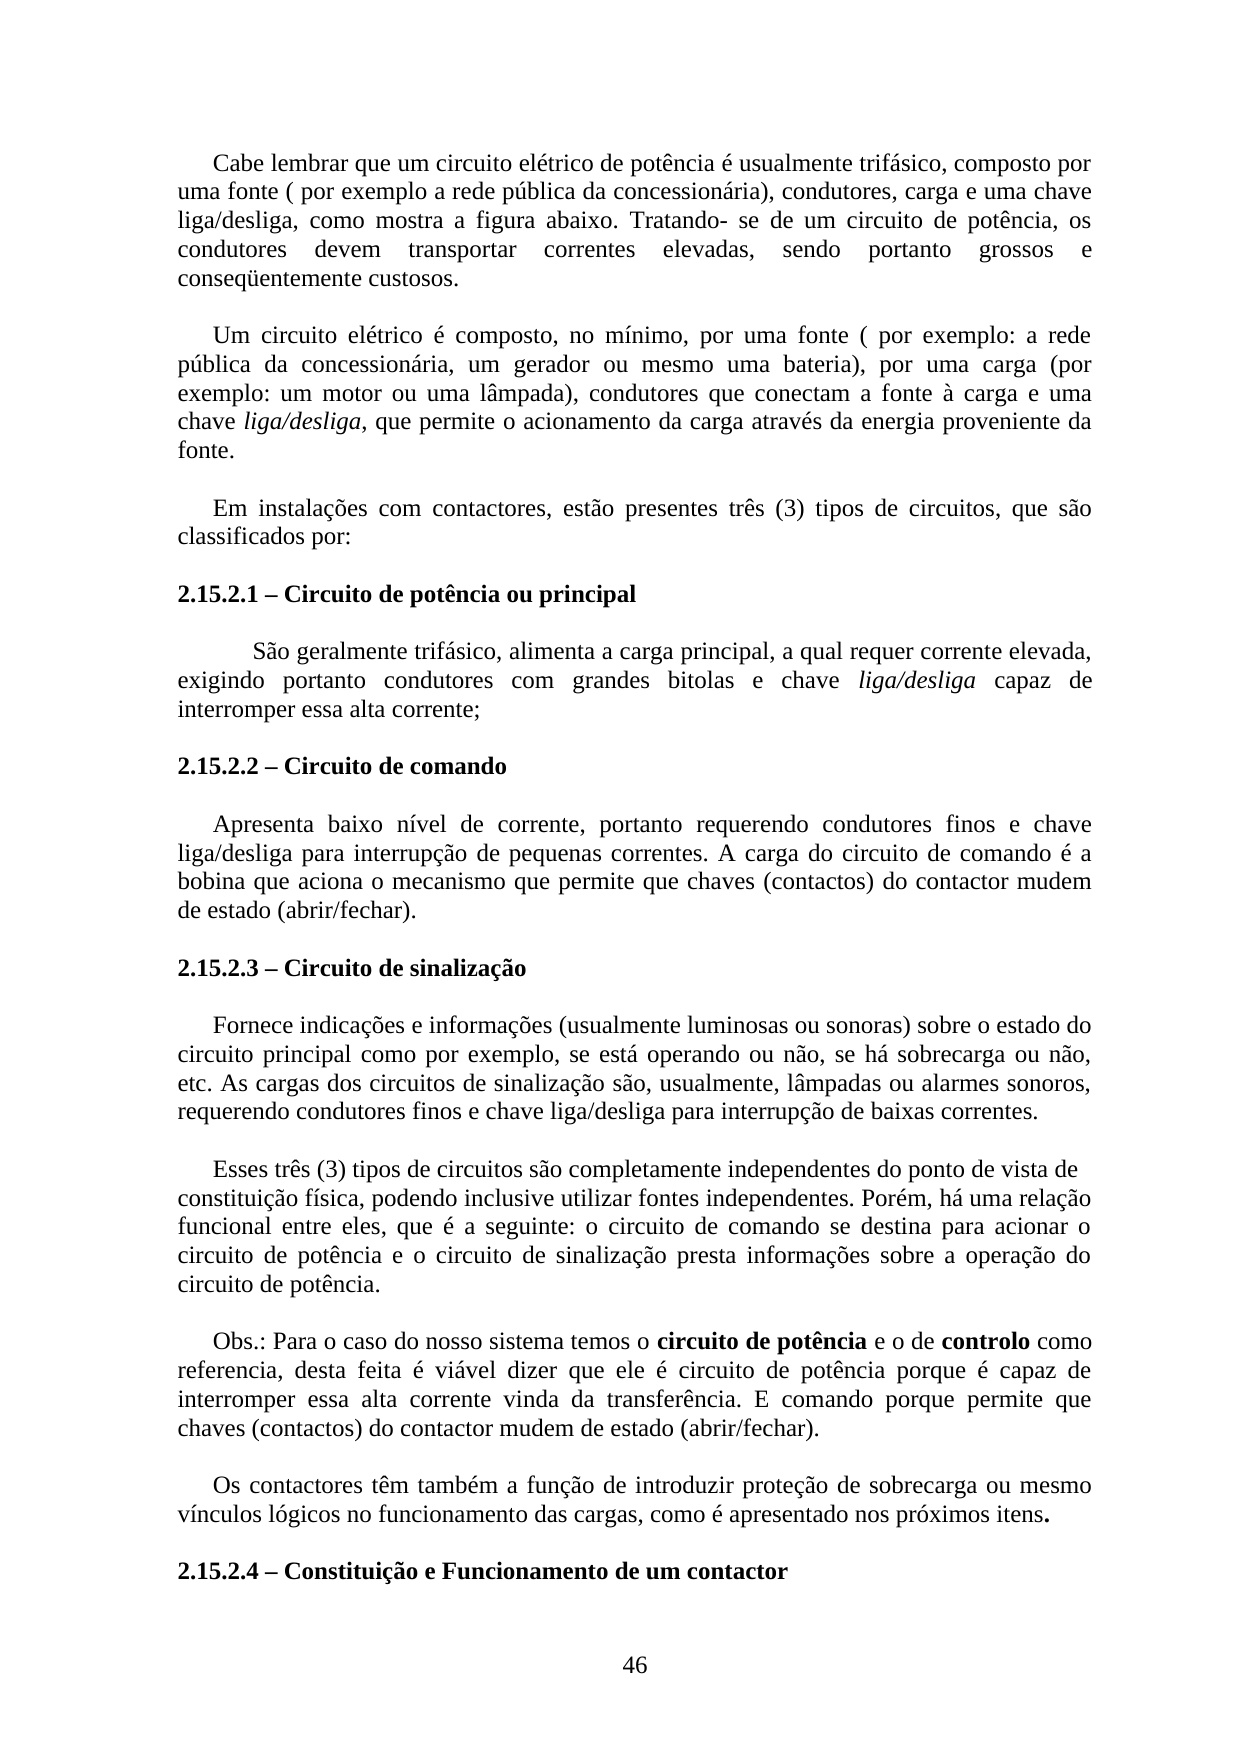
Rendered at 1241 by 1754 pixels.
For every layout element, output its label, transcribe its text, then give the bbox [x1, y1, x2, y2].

text São geralmente trifásico, alimenta a carga principal, a qual requer corrente elevada, exigindo portanto condutores com grandes bitolas e chave liga/desliga capaz de interromper essa alta corrente; [177, 636, 1092, 723]
text Esses três (3) tipos de circuitos são completamente independentes do ponto de vista de [177, 1154, 1092, 1183]
text 2.15.2.3 – Circuito de sinalização [177, 953, 1092, 981]
text Cabe lembrar que um circuito elétrico de potência é usualmente trifásico, composto por uma fonte ( por exemplo a rede pública da concessionária), condutores, carga e uma chave liga/desliga, como mostra a figura abaixo. Tratando- se de um circuito de potência, os condutores devem transportar correntes elevadas, sendo portanto grossos e conseqüentemente custosos. [177, 148, 1092, 291]
text Apresenta baixo nível de corrente, portanto requerendo condutores finos e chave liga/desliga para interrupção de pequenas correntes. A carga do circuito de comando é a bobina que aciona o mecanismo que permite que chaves (contactos) do contactor mudem de estado (abrir/fechar). [177, 809, 1092, 924]
text 2.15.2.4 – Constituição e Funcionamento de um contactor [177, 1556, 1092, 1585]
text Obs.: Para o caso do nosso sistema temos o circuito de potência e o de controlo como referencia, desta feita é viável dizer que ele é circuito de potência porque é capaz de interromper essa alta corrente vinda da transferência. E comando porque permite que chaves (contactos) do contactor mudem de estado (abrir/fechar). [177, 1326, 1092, 1441]
text Os contactores têm também a função de introduzir proteção de sobrecarga ou mesmo vínculos lógicos no funcionamento das cargas, como é apresentado nos próximos itens. [177, 1470, 1092, 1528]
text 2.15.2.1 – Circuito de potência ou principal [177, 579, 1092, 608]
text constituição física, podendo inclusive utilizar fontes independentes. Porém, há uma relação funcional entre eles, que é a seguinte: o circuito de comando se destina para acionar o circuito de potência e o circuito de sinalização presta informações sobre a operação do circuito de potência. [177, 1183, 1092, 1298]
text Em instalações com contactores, estão presentes três (3) tipos de circuitos, que são classificados por: [177, 493, 1092, 550]
text Um circuito elétrico é composto, no mínimo, por uma fonte ( por exemplo: a rede pública da concessionária, um gerador ou mesmo uma bateria), por uma carga (por exemplo: um motor ou uma lâmpada), condutores que conectam a fonte à carga e uma chave liga/desliga, que permite o acionamento da carga através da energia proveniente da fonte. [177, 320, 1092, 464]
text Fornece indicações e informações (usualmente luminosas ou sonoras) sobre o estado do circuito principal como por exemplo, se está operando ou não, se há sobrecarga ou não, etc. As cargas dos circuitos de sinalização são, usualmente, lâmpadas ou alarmes sonoros, requerendo condutores finos e chave liga/desliga para interrupção de baixas correntes. [177, 1010, 1092, 1125]
text 2.15.2.2 – Circuito de comando [177, 751, 1092, 780]
